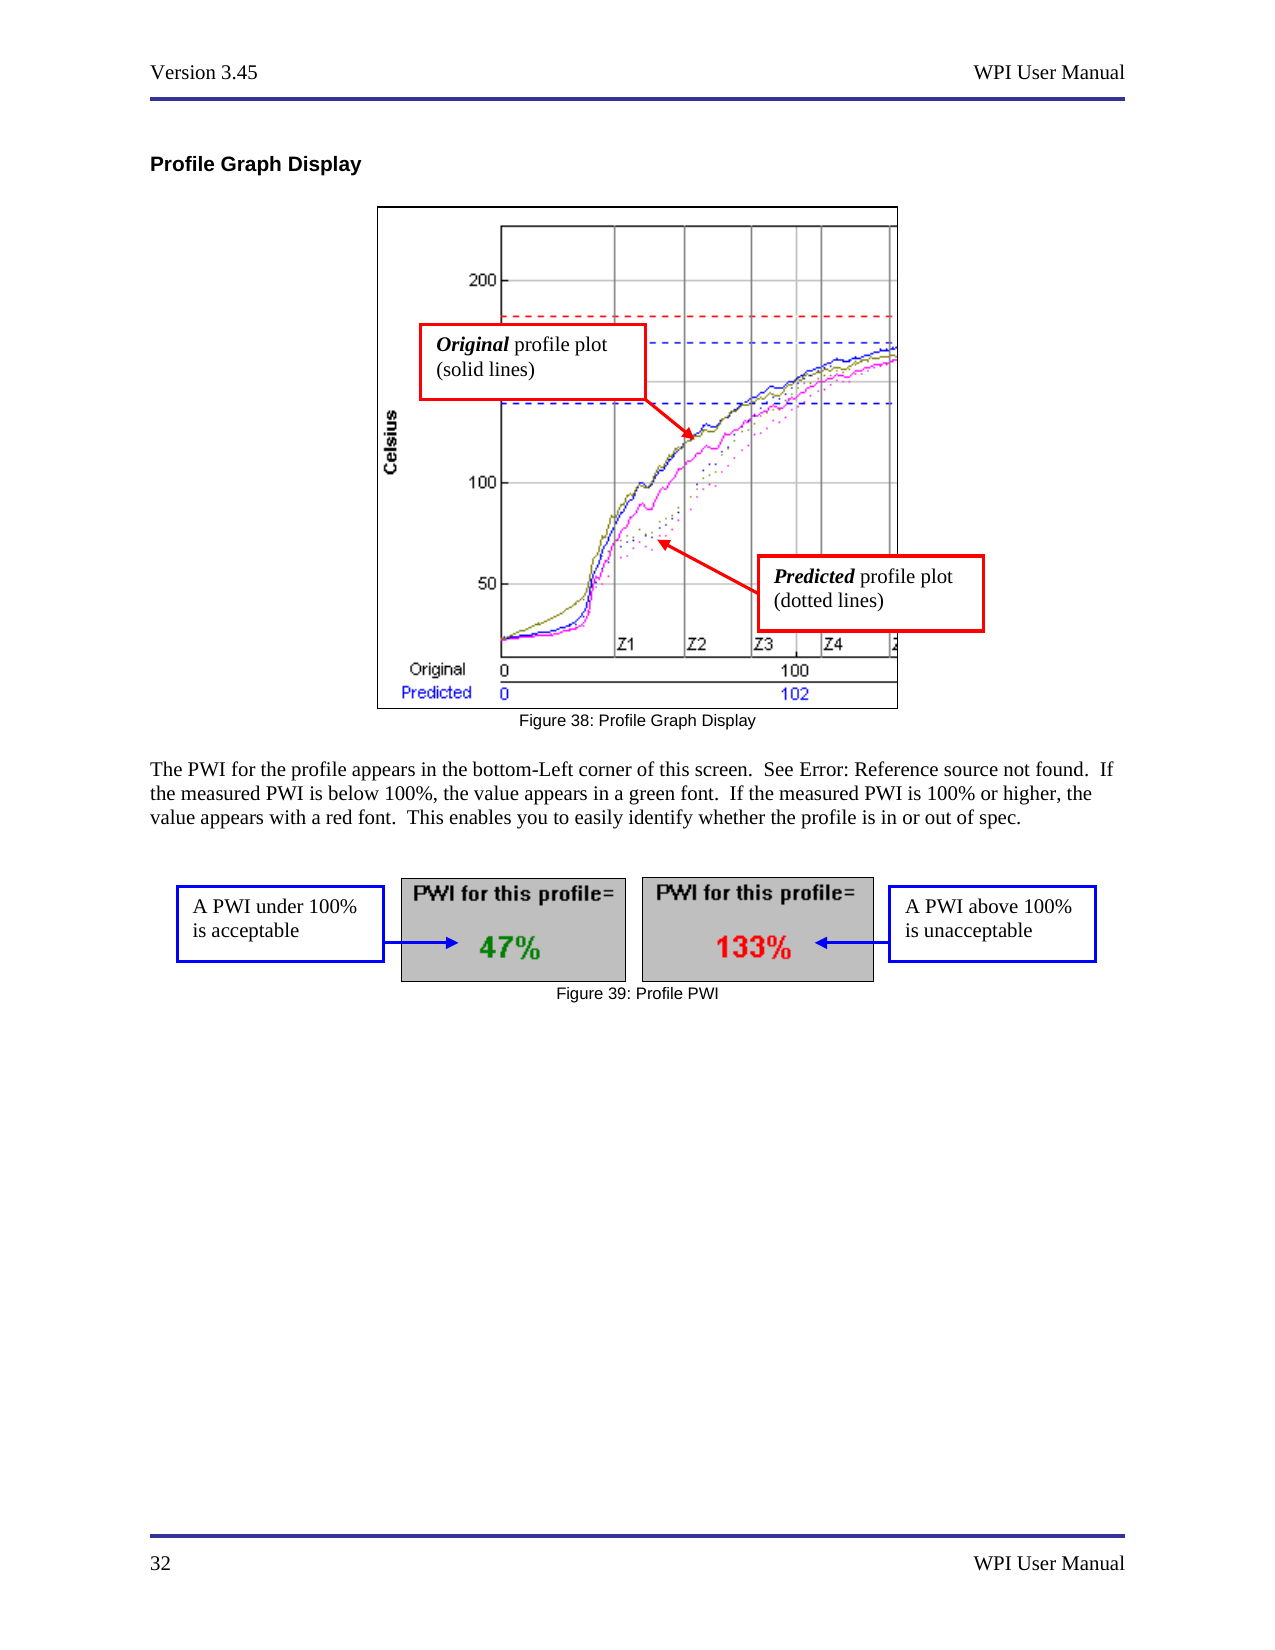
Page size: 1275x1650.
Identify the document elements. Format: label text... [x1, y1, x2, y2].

picture [643, 878, 873, 981]
picture [402, 879, 625, 981]
text The PWI for the profile appears in the bottom-Left corner of this screen. See . If the measured PWI is below 100%, the value appears in a green font. If the measured PWI is 100% or higher, the value appears with a red font. This enables you to easily identify whether the profile is in or out of spec. [150, 756, 1125, 829]
picture [378, 208, 897, 708]
text Figure 38: Profile Graph Display [150, 711, 1125, 730]
text Figure 39: Profile PWI [150, 984, 1125, 1003]
subtitle Profile Graph Display [150, 152, 1125, 176]
